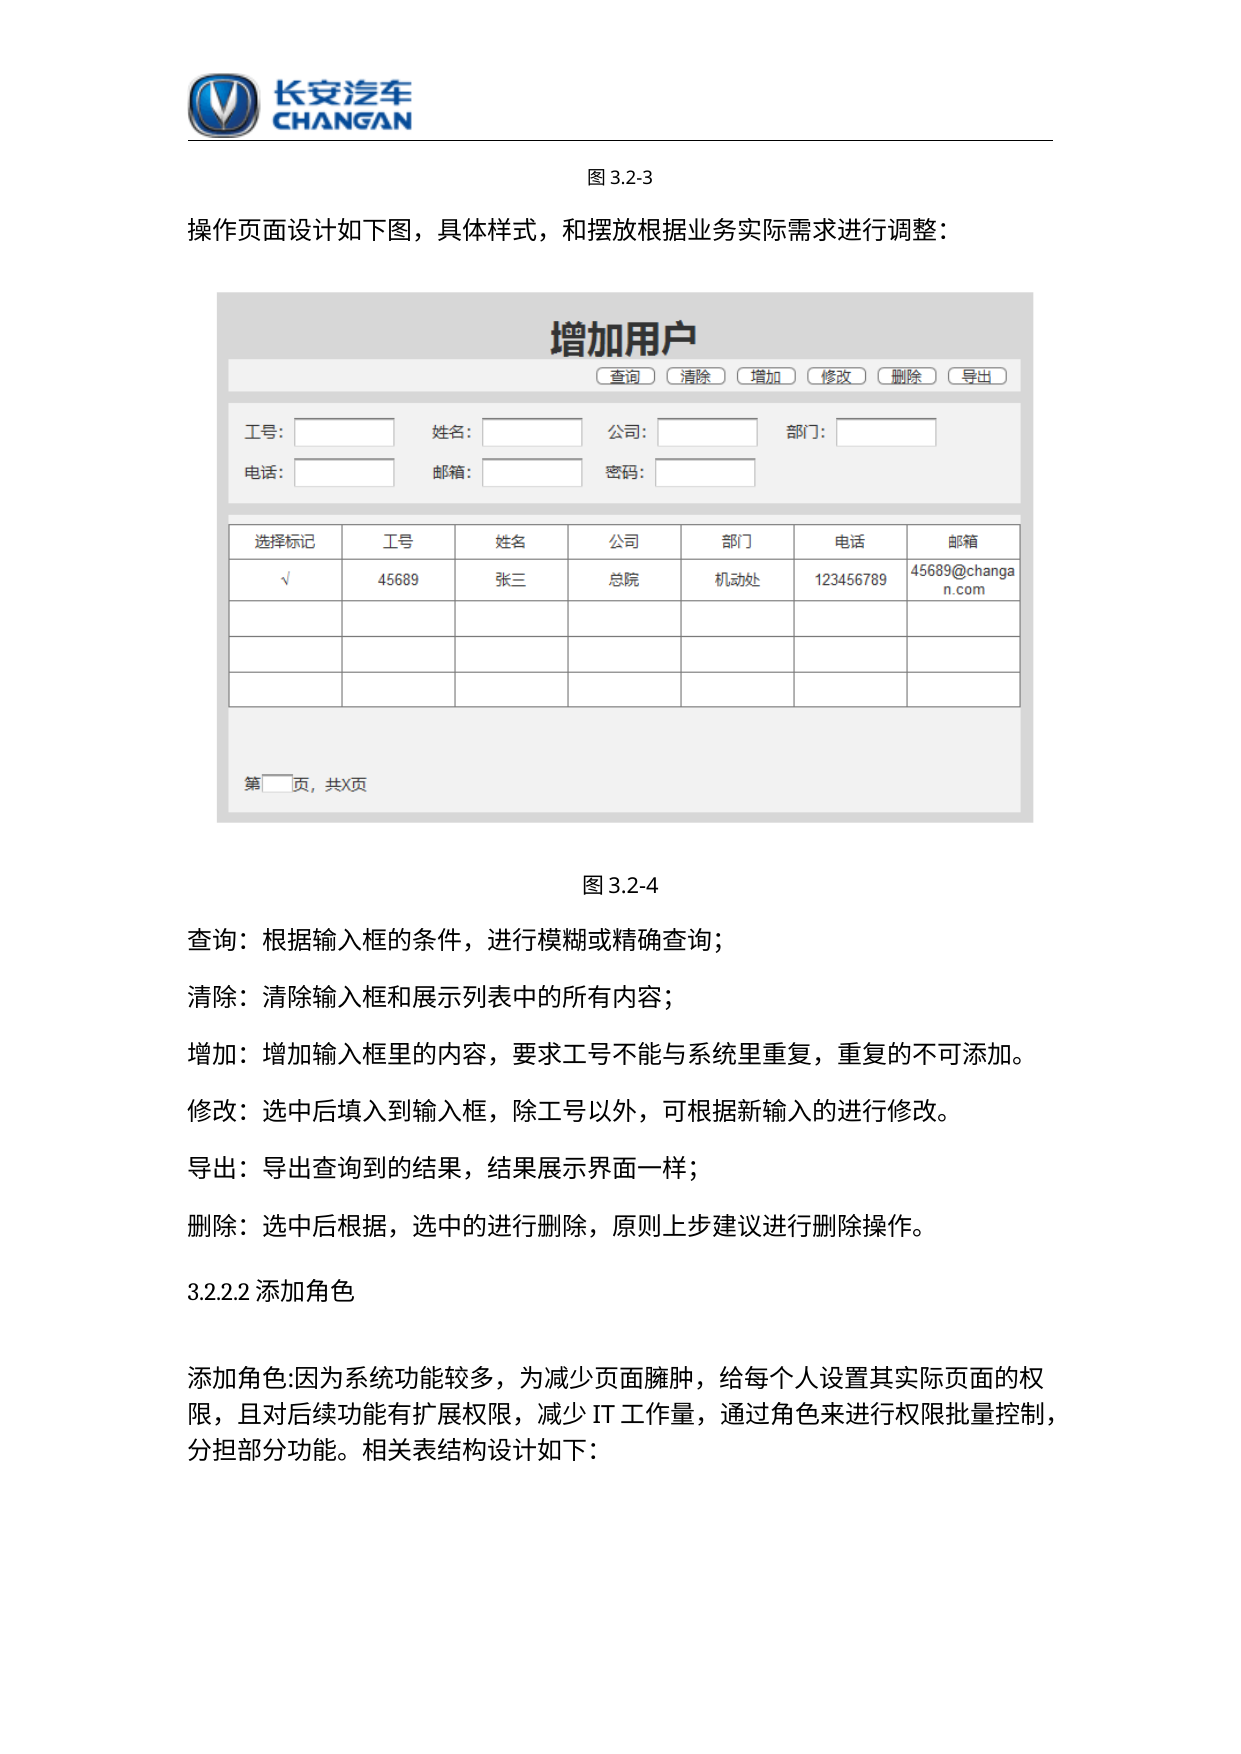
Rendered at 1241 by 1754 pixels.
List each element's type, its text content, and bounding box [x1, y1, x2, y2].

picture [187, 73, 432, 138]
picture [187, 267, 1053, 847]
text 导出：导出查询到的结果，结果展示界面一样； [187, 1149, 1053, 1185]
text 清除：清除输入框和展示列表中的所有内容； [187, 978, 1053, 1014]
text 查询：根据输入框的条件，进行模糊或精确查询； [187, 921, 1053, 957]
text 删除：选中后根据，选中的进行删除，原则上步建议进行删除操作。 [187, 1206, 1053, 1242]
text 图3.2-4 [187, 868, 1053, 900]
text 修改：选中后填入到输入框，除工号以外，可根据新输入的进行修改。 [187, 1092, 1053, 1128]
text 添加角色:因为系统功能较多，为减少页面臃肿，给每个人设置其实际页面的权限，且对后续功能有扩展权限，减少IT工作量，通过角色来进行权限批量控制，分担部分功能。相关表结构设计如下： [187, 1358, 1053, 1467]
text 操作页面设计如下图，具体样式，和摆放根据业务实际需求进行调整： [187, 210, 1053, 247]
subtitle 3.2.2.2添加角色 [187, 1271, 1053, 1308]
text 增加：增加输入框里的内容，要求工号不能与系统里重复，重复的不可添加。 [187, 1035, 1053, 1071]
text 图3.2-3 [187, 162, 1053, 189]
